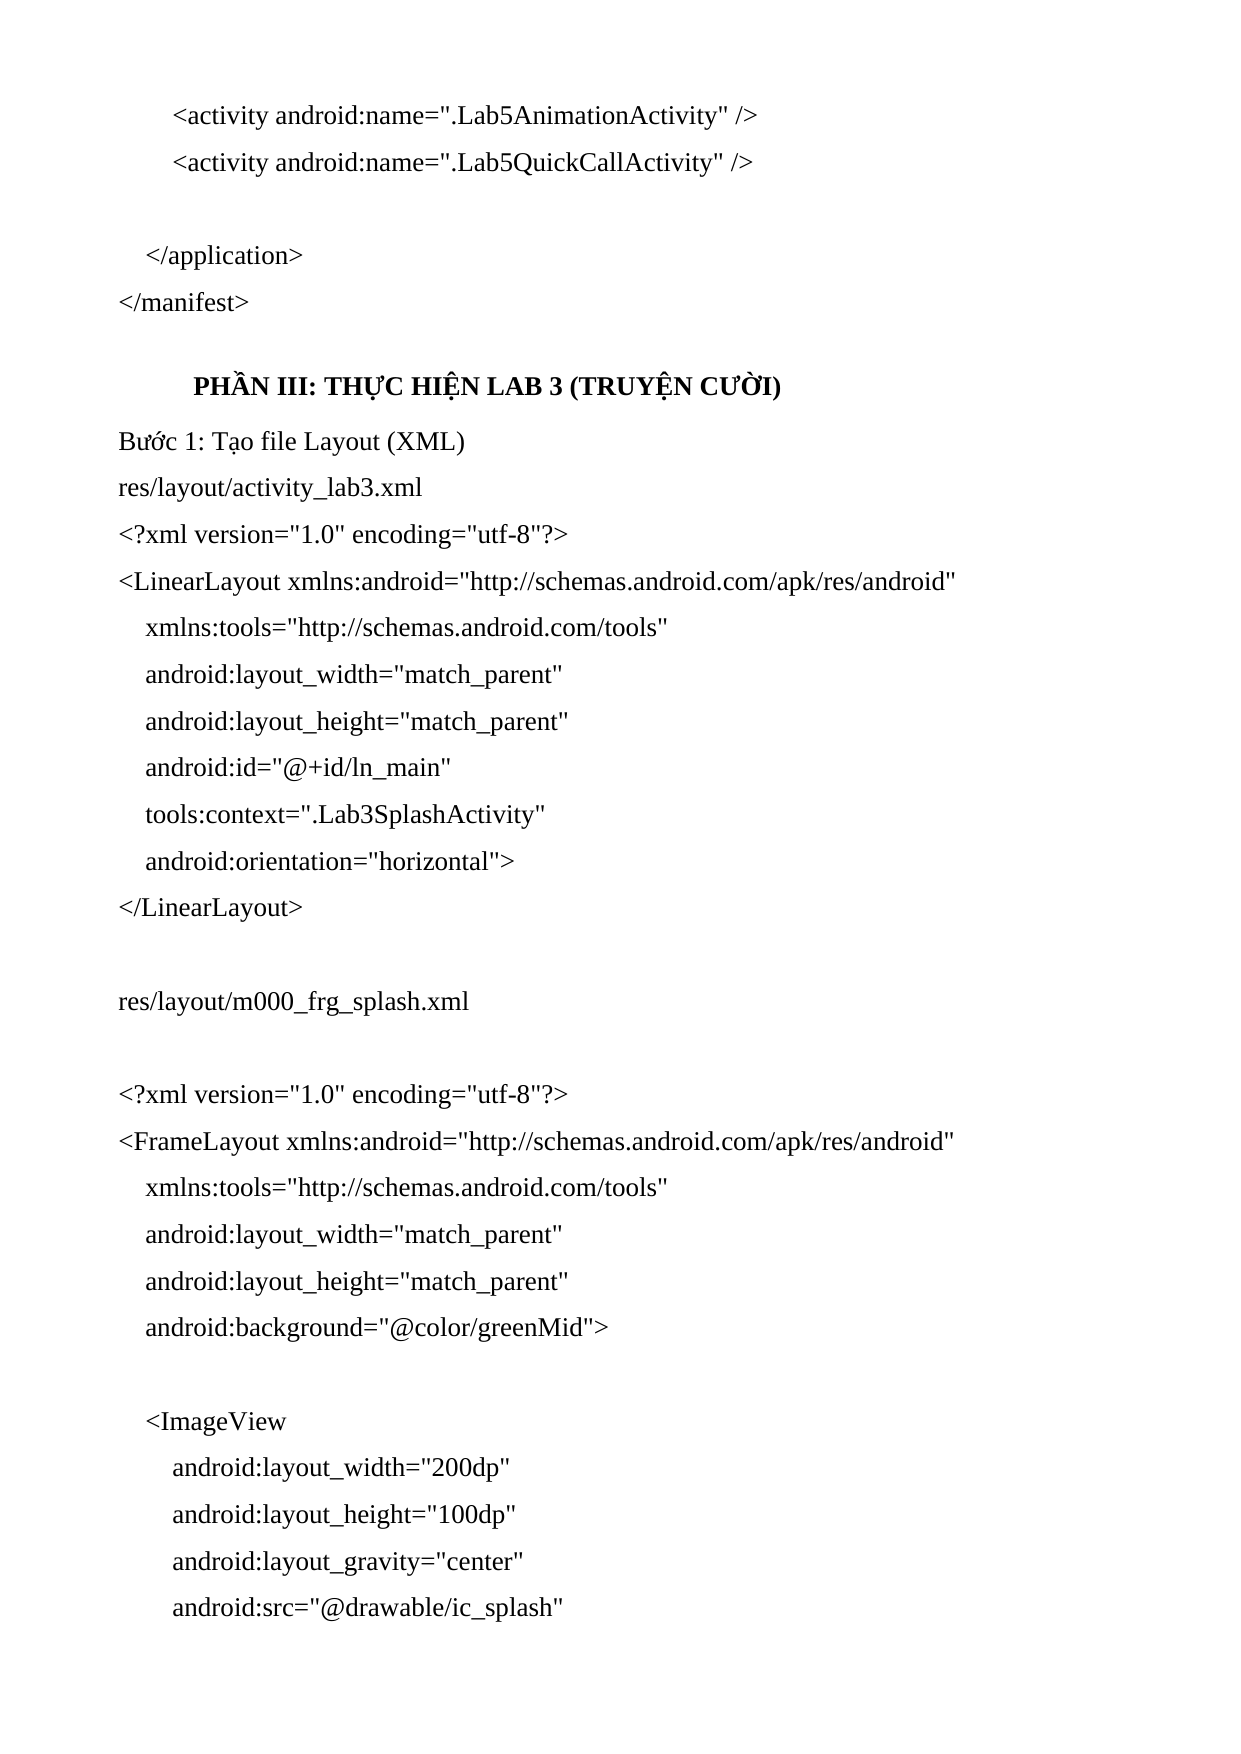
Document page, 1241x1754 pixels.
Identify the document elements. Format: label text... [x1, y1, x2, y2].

text android:layout_height="match_parent" [118, 705, 1152, 736]
text android:layout_width="match_parent" [118, 658, 1152, 689]
text </application> [118, 239, 1152, 270]
text <LinearLayout xmlns:android="http://schemas.android.com/apk/res/android" [118, 565, 1152, 596]
text Bước 1: Tạo file Layout (XML) [118, 425, 1152, 456]
text android:id="@+id/ln_main" [118, 752, 1152, 783]
text android:layout_width="match_parent" [118, 1218, 1152, 1249]
text res/layout/activity_lab3.xml [118, 472, 1152, 503]
text res/layout/m000_frg_splash.xml [118, 985, 1152, 1016]
text xmlns:tools="http://schemas.android.com/tools" [118, 1172, 1152, 1203]
text <FrameLayout xmlns:android="http://schemas.android.com/apk/res/android" [118, 1125, 1152, 1156]
subtitle PHẦN III: THỰC HIỆN LAB 3 (TRUYỆN CƯỜI) [118, 370, 1152, 401]
text <activity android:name=".Lab5AnimationActivity" /> [118, 99, 1152, 130]
text android:orientation="horizontal"> [118, 845, 1152, 876]
text <?xml version="1.0" encoding="utf-8"?> [118, 518, 1152, 549]
text <activity android:name=".Lab5QuickCallActivity" /> [118, 146, 1152, 177]
text android:layout_width="200dp" [118, 1452, 1152, 1483]
text </manifest> [118, 286, 1152, 317]
text <ImageView [118, 1405, 1152, 1436]
text <?xml version="1.0" encoding="utf-8"?> [118, 1078, 1152, 1109]
text android:src="@drawable/ic_splash" [118, 1592, 1152, 1623]
text android:background="@color/greenMid"> [118, 1312, 1152, 1343]
text tools:context=".Lab3SplashActivity" [118, 798, 1152, 829]
text </LinearLayout> [118, 892, 1152, 923]
text android:layout_height="match_parent" [118, 1265, 1152, 1296]
text android:layout_height="100dp" [118, 1498, 1152, 1529]
text android:layout_gravity="center" [118, 1545, 1152, 1576]
text xmlns:tools="http://schemas.android.com/tools" [118, 612, 1152, 643]
